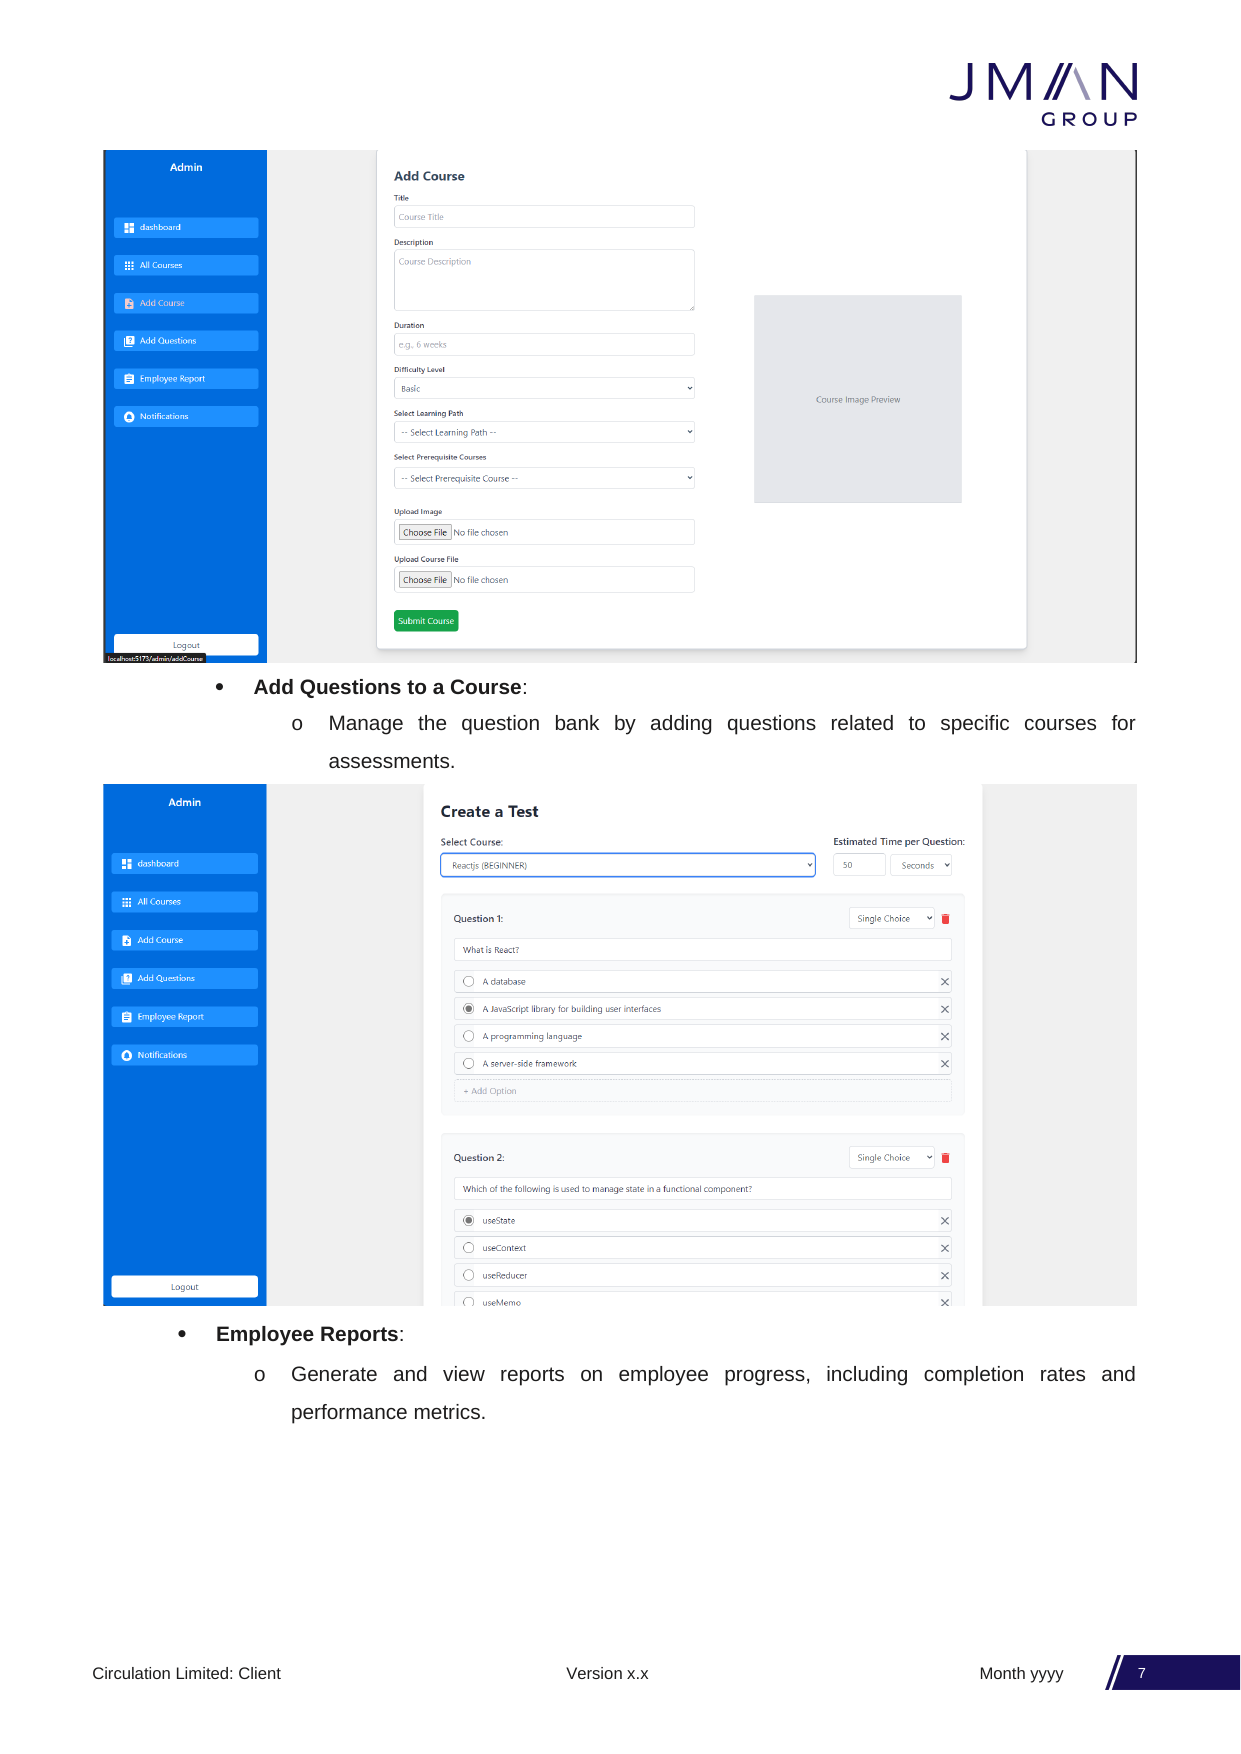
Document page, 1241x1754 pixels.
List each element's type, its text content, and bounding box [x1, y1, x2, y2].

list Generate and view reports on employee progress, including completion rates and performance metrics. [253, 1362, 1137, 1423]
list Add Questions to a Course: [216, 675, 1137, 699]
picture [103, 150, 1137, 663]
picture [1105, 1655, 1241, 1690]
list Employee Reports: [178, 1321, 1137, 1346]
picture [103, 784, 1137, 1306]
list Manage the question bank by adding questions related to specific courses for assessments. [291, 711, 1137, 772]
picture [949, 63, 1137, 126]
